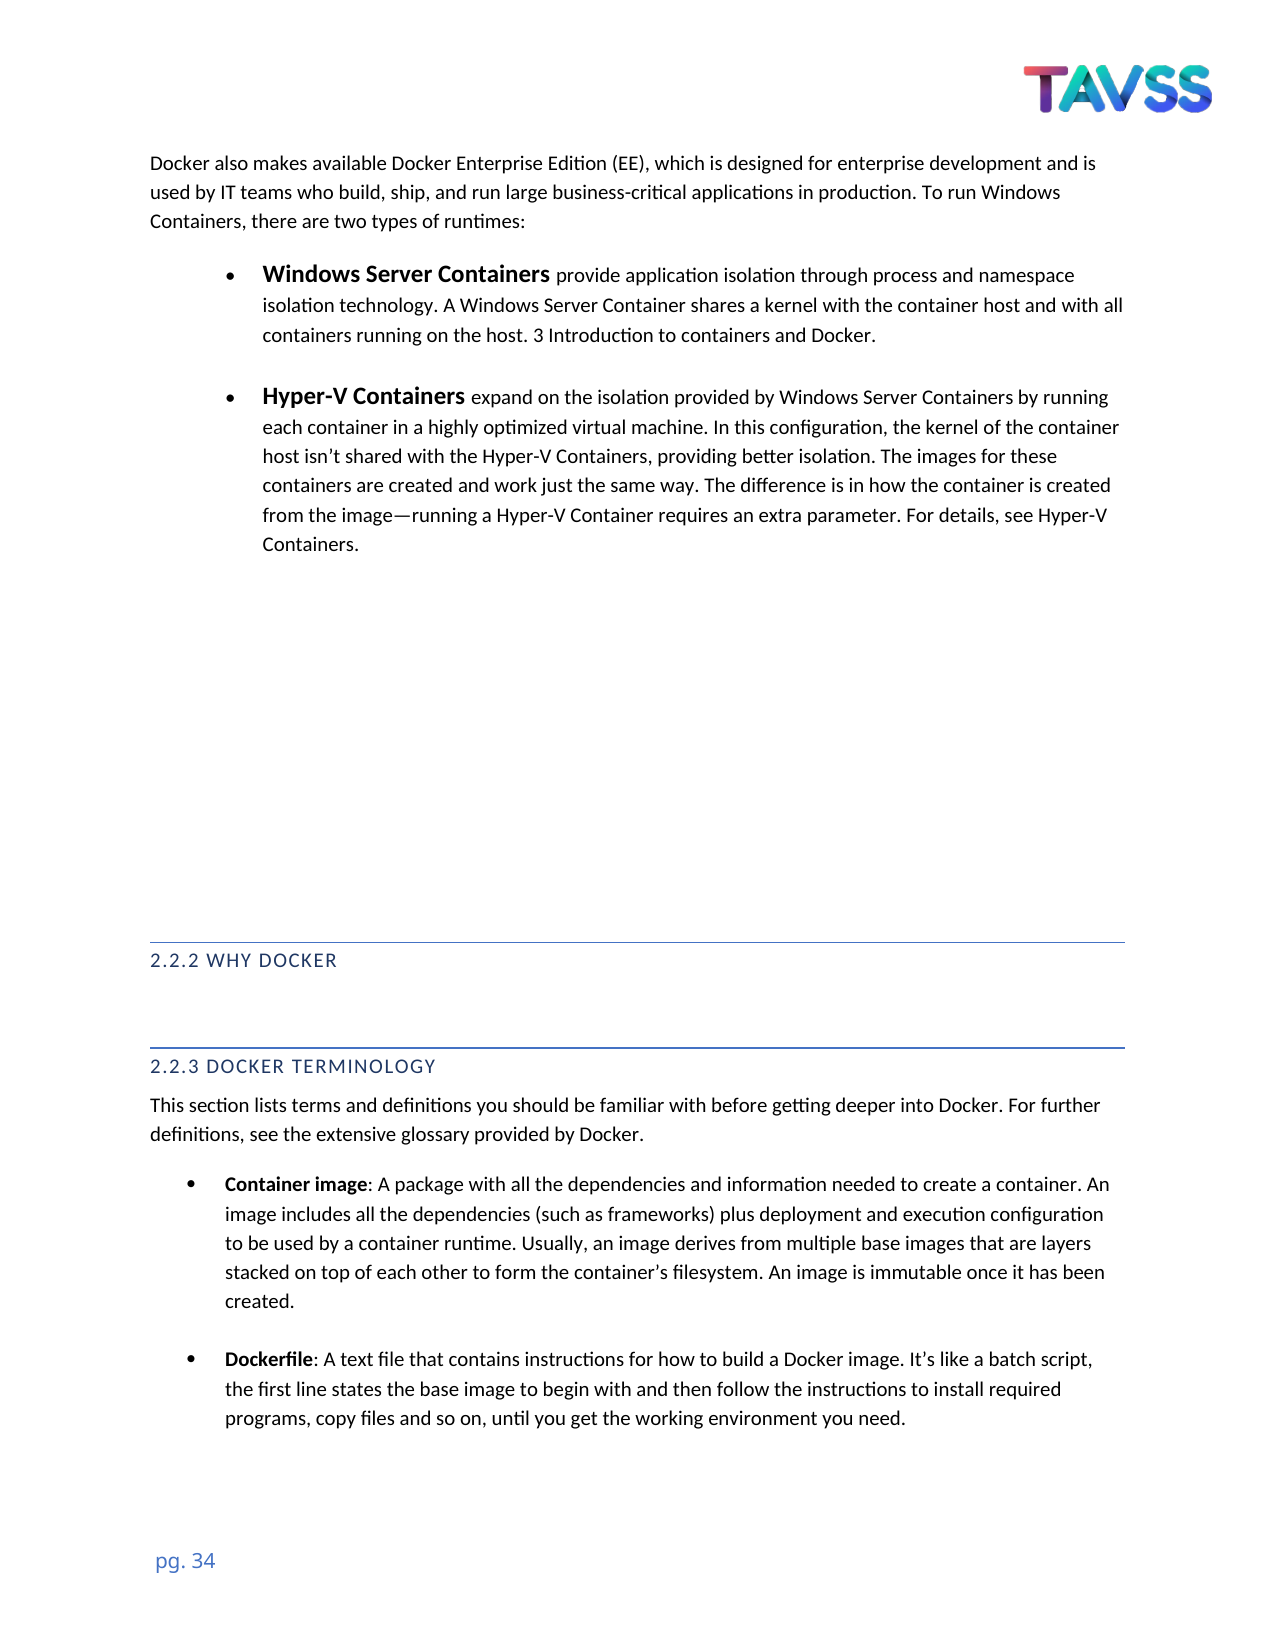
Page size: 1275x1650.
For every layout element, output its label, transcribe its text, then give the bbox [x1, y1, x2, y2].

text Docker also makes available Docker Enterprise Edition (EE), which is designed for enterprise development and is used by IT teams who build, ship, and run large business-critical applications in production. To run Windows Containers, there are two types of runtimes: [150, 150, 1125, 234]
text This section lists terms and definitions you should be familiar with before getting deeper into Docker. For further definitions, see the extensive glossary provided by Docker. [150, 1092, 1125, 1147]
subtitle 2.2.3 Docker terminology [150, 1049, 1125, 1078]
list Windows Server Containers provide application isolation through process and namespace isolation technology. A Windows Server Container shares a kernel with the container host and with all containers running on the host. 3 Introduction to containers and Docker. [225, 258, 1125, 347]
picture [1002, 41, 1236, 135]
subtitle 2.2.2 why Docker [150, 943, 1125, 973]
list Container image: A package with all the dependencies and information needed to create a container. An image includes all the dependencies (such as frameworks) plus deployment and execution configuration to be used by a container runtime. Usually, an image derives from multiple base images that are layers stacked on top of each other to form the container’s filesystem. An image is immutable once it has been created. [187, 1172, 1125, 1314]
list Dockerfile: A text file that contains instructions for how to build a Docker image. It’s like a batch script, the first line states the base image to begin with and then follow the instructions to install required programs, copy files and so on, until you get the working environment you need. [187, 1347, 1125, 1430]
list Hyper-V Containers expand on the isolation provided by Windows Server Containers by running each container in a highly optimized virtual machine. In this configuration, the kernel of the container host isn’t shared with the Hyper-V Containers, providing better isolation. The images for these containers are created and work just the same way. The difference is in how the container is created from the image—running a Hyper-V Container requires an extra parameter. For details, see Hyper-V Containers. [225, 380, 1125, 556]
